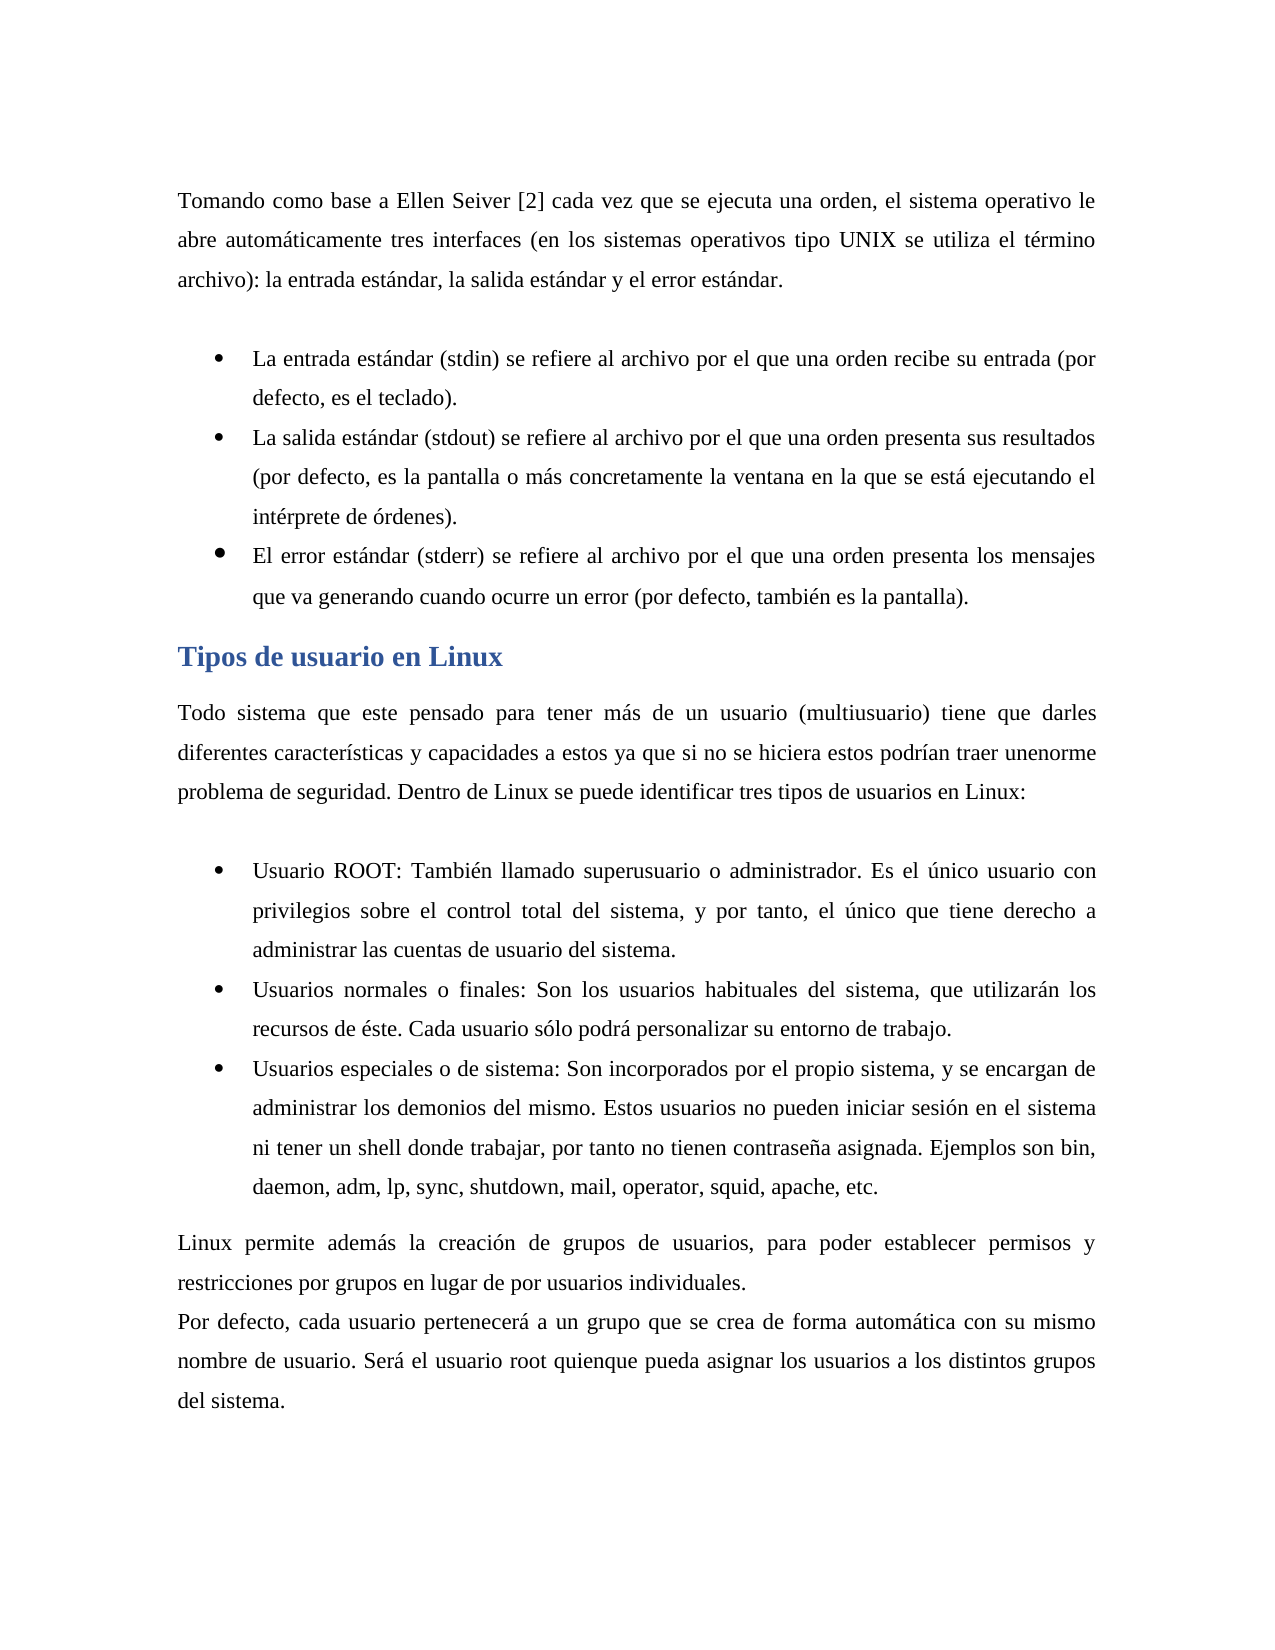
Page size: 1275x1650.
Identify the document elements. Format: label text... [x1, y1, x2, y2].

list La salida estándar (stdout) se refiere al archivo por el que una orden presenta sus resultados (por defecto, es la pantalla o más concretamente la ventana en la que se está ejecutando el intérprete de órdenes). [215, 424, 1098, 529]
text Linux permite además la creación de grupos de usuarios, para poder establecer permisos y restricciones por grupos en lugar de por usuarios individuales. [177, 1229, 1098, 1295]
text Tomando como base a Ellen Seiver [2] cada vez que se ejecuta una orden, el sistema operativo le abre automáticamente tres interfaces (en los sistemas operativos tipo UNIX se utiliza el término archivo): la entrada estándar, la salida estándar y el error estándar. [177, 187, 1098, 292]
subtitle Tipos de usuario en Linux [177, 639, 1098, 673]
list El error estándar (stderr) se refiere al archivo por el que una orden presenta los mensajes que va generando cuando ocurre un error (por defecto, también es la pantalla). [215, 542, 1098, 609]
list La entrada estándar (stdin) se refiere al archivo por el que una orden recibe su entrada (por defecto, es el teclado). [215, 345, 1098, 411]
list Usuario ROOT: También llamado superusuario o administrador. Es el único usuario con privilegios sobre el control total del sistema, y por tanto, el único que tiene derecho a administrar las cuentas de usuario del sistema. [215, 857, 1098, 962]
text Por defecto, cada usuario pertenecerá a un grupo que se crea de forma automática con su mismo nombre de usuario. Será el usuario root quienque pueda asignar los usuarios a los distintos grupos del sistema. [177, 1308, 1098, 1413]
list Usuarios normales o finales: Son los usuarios habituales del sistema, que utilizarán los recursos de éste. Cada usuario sólo podrá personalizar su entorno de trabajo. [215, 976, 1098, 1041]
text Todo sistema que este pensado para tener más de un usuario (multiusuario) tiene que darles diferentes características y capacidades a estos ya que si no se hiciera estos podrían traer unenorme problema de seguridad. Dentro de Linux se puede identificar tres tipos de usuarios en Linux: [177, 699, 1098, 804]
list Usuarios especiales o de sistema: Son incorporados por el propio sistema, y se encargan de administrar los demonios del mismo. Estos usuarios no pueden iniciar sesión en el sistema ni tener un shell donde trabajar, por tanto no tienen contraseña asignada. Ejemplos son bin, daemon, adm, lp, sync, shutdown, mail, operator, squid, apache, etc. [215, 1054, 1098, 1199]
